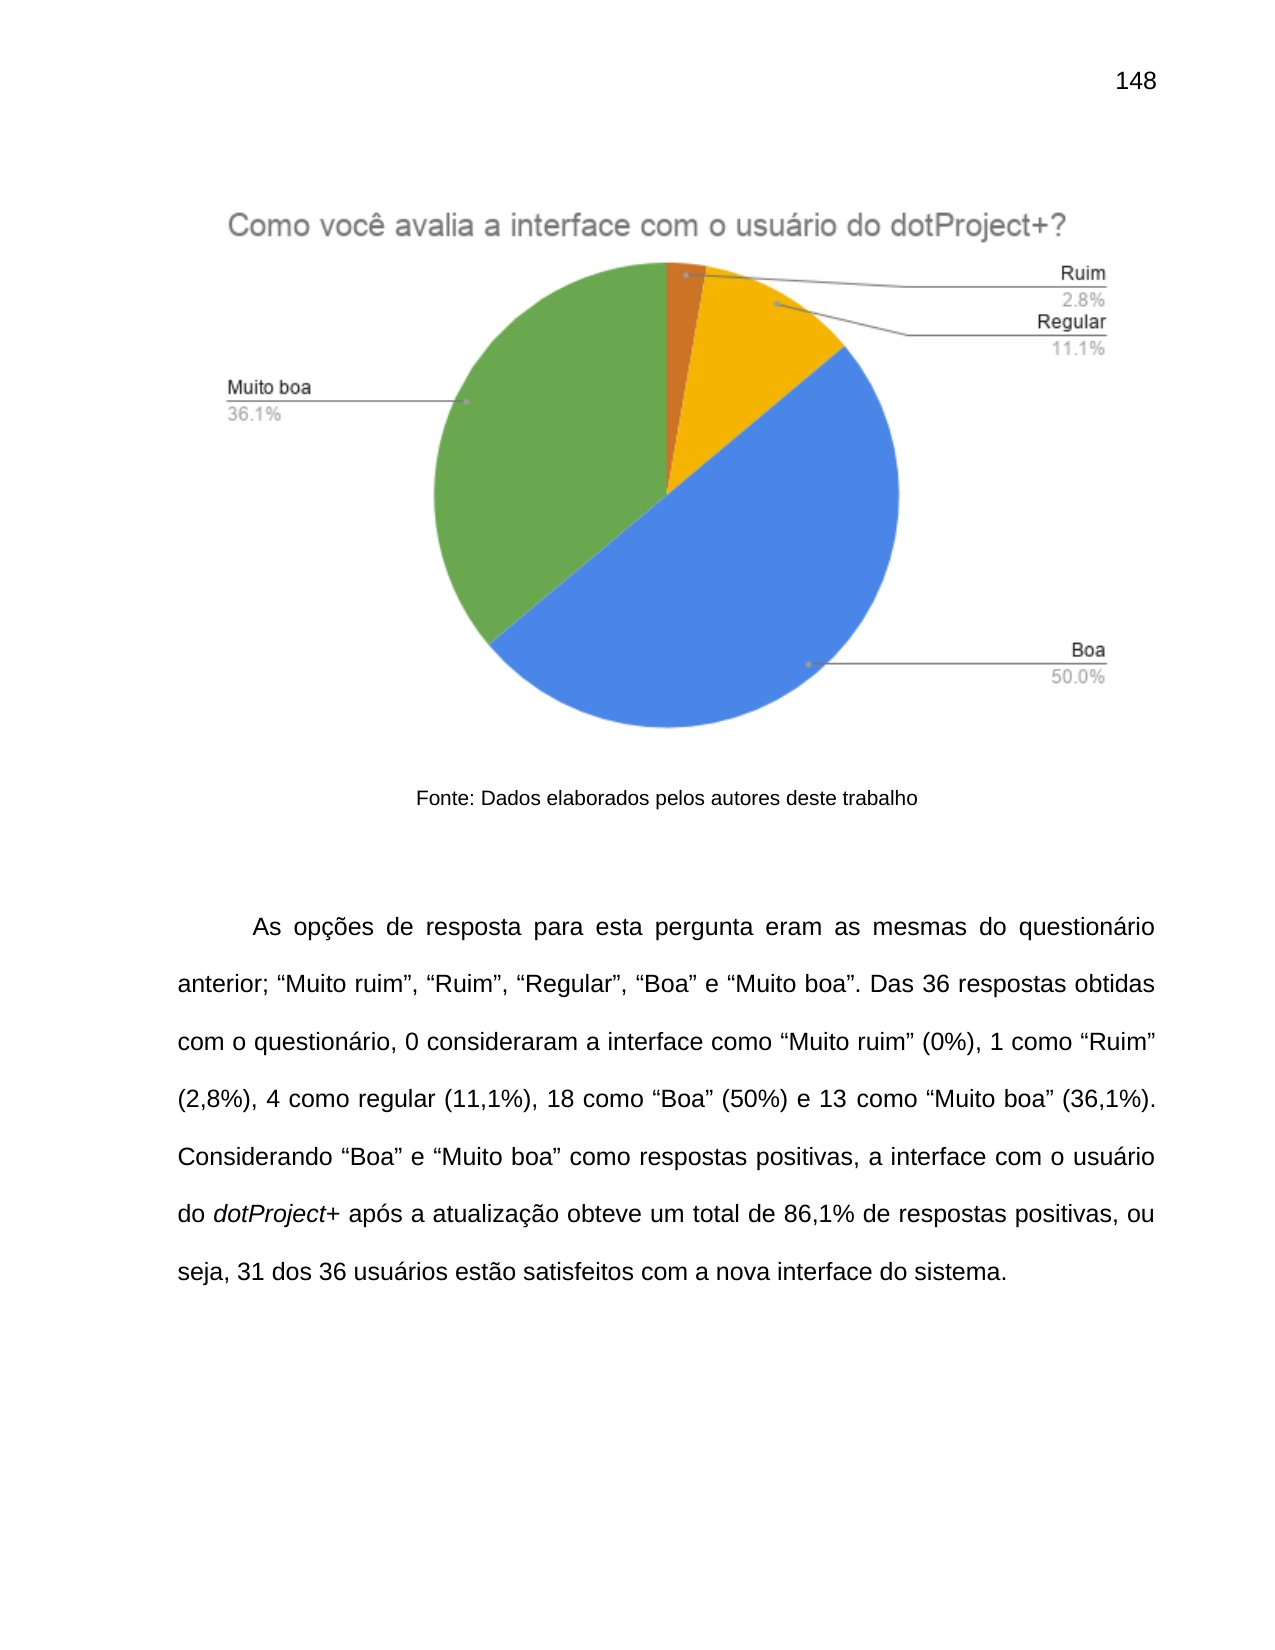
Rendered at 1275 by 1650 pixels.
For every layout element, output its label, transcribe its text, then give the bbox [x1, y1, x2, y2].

text Fonte: Dados elaborados pelos autores deste trabalho [177, 786, 1157, 809]
text As opções de resposta para esta pergunta eram as mesmas do questionário anterior; “Muito ruim”, “Ruim”, “Regular”, “Boa” e “Muito boa”. Das 36 respostas obtidas com o questionário, 0 consideraram a interface como “Muito ruim” (0%), 1 como “Ruim” (2,8%), 4 como regular (11,1%), 18 como “Boa” (50%) e 13 como “Muito boa” (36,1%). Considerando “Boa” e “Muito boa” como respostas positivas, a interface com o usuário do dotProject+ após a atualização obteve um total de 86,1% de respostas positivas, ou seja, 31 dos 36 usuários estão satisfeitos com a nova interface do sistema. [177, 912, 1157, 1286]
picture [198, 177, 1136, 757]
